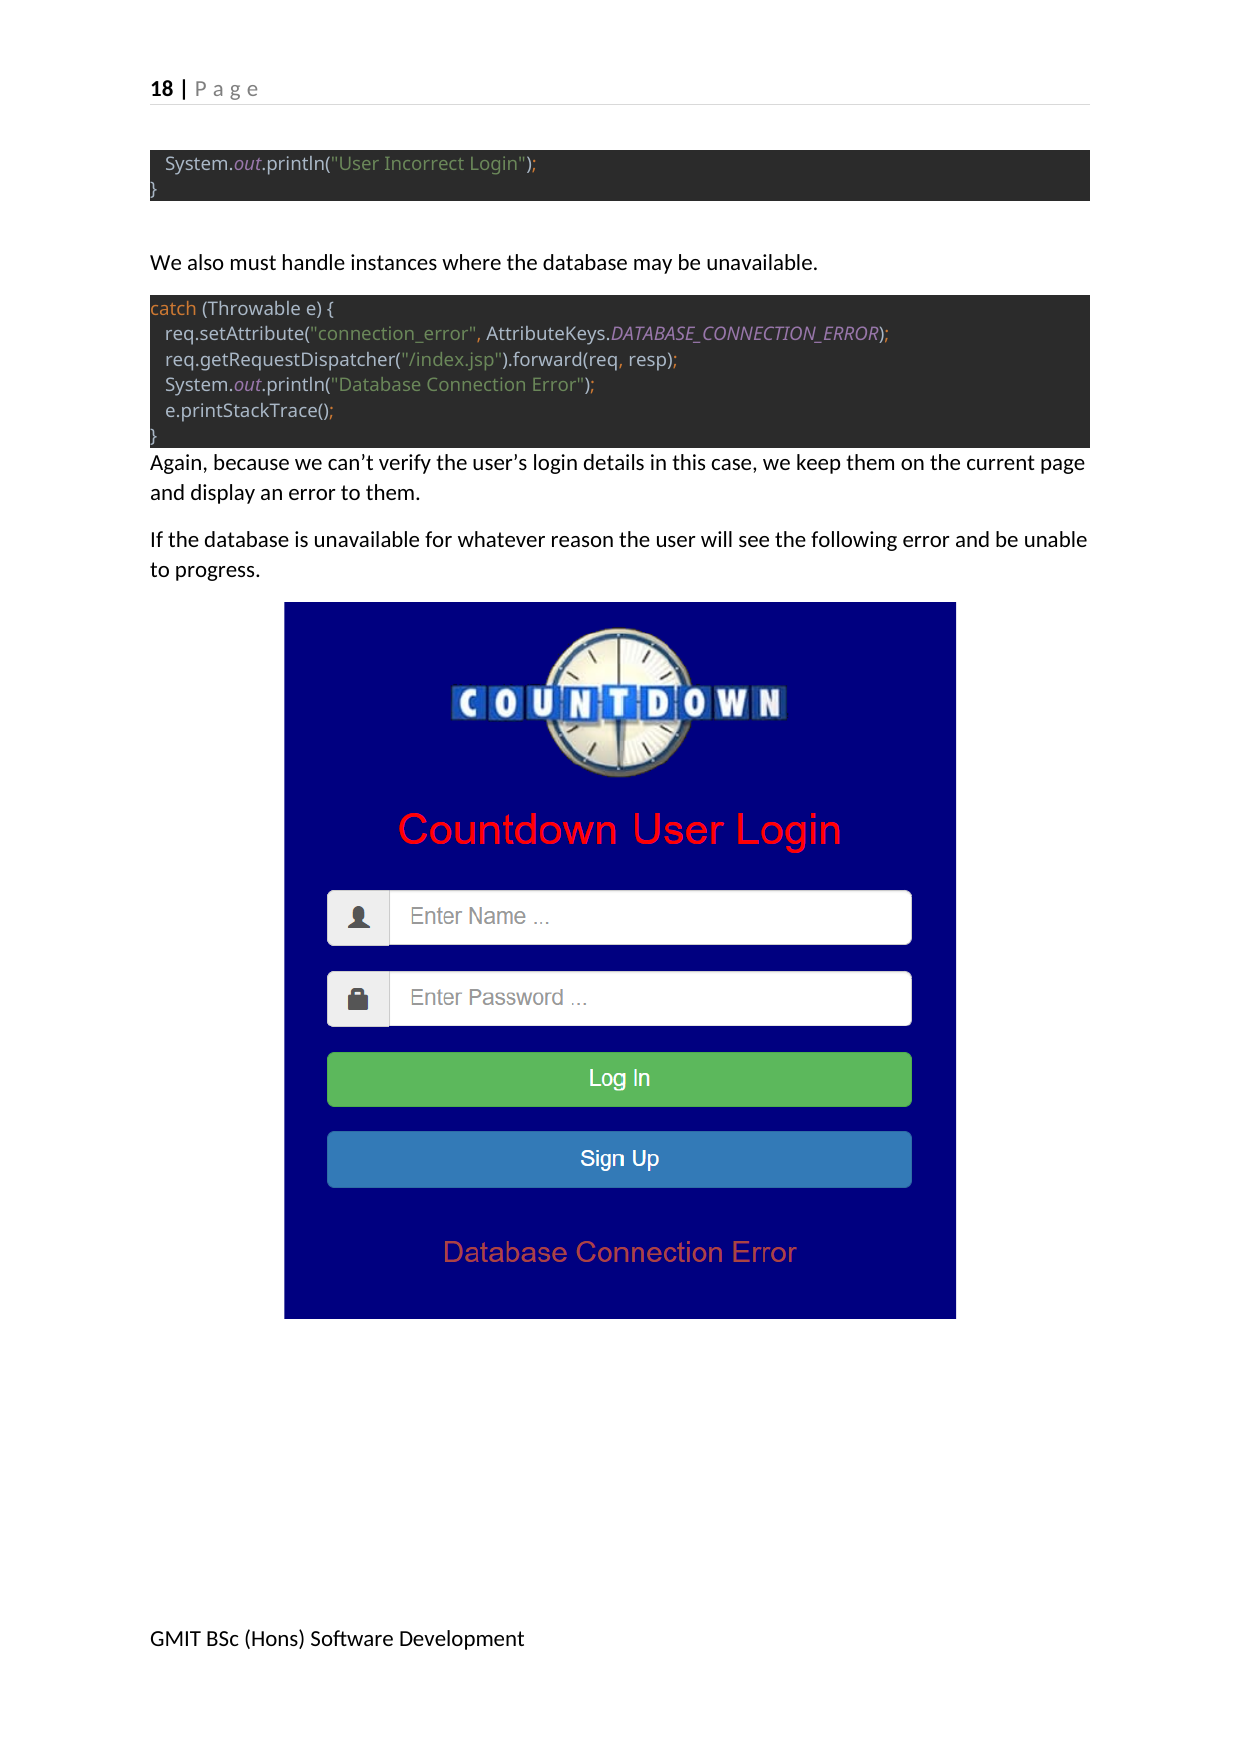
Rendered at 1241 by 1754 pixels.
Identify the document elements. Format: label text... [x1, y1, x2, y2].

text If the database is unavailable for whatever reason the user will see the following error and be unable to progress. [150, 525, 1090, 583]
picture [284, 602, 957, 1319]
text Again, because we can’t verify the user’s login details in this case, we keep them on the current page and display an error to them. [150, 448, 1090, 506]
text catch (Throwable e) { req.setAttribute("connection_error", AttributeKeys.DATABASE_CONNECTION_ERROR); req.getRequestDispatcher("/index.jsp").forward(req, resp); System.out.println("Database Connection Error"); e.printStackTrace(); } [150, 295, 1090, 448]
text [150, 150, 1090, 201]
text We also must handle instances where the database may be unavailable. [150, 248, 1090, 276]
